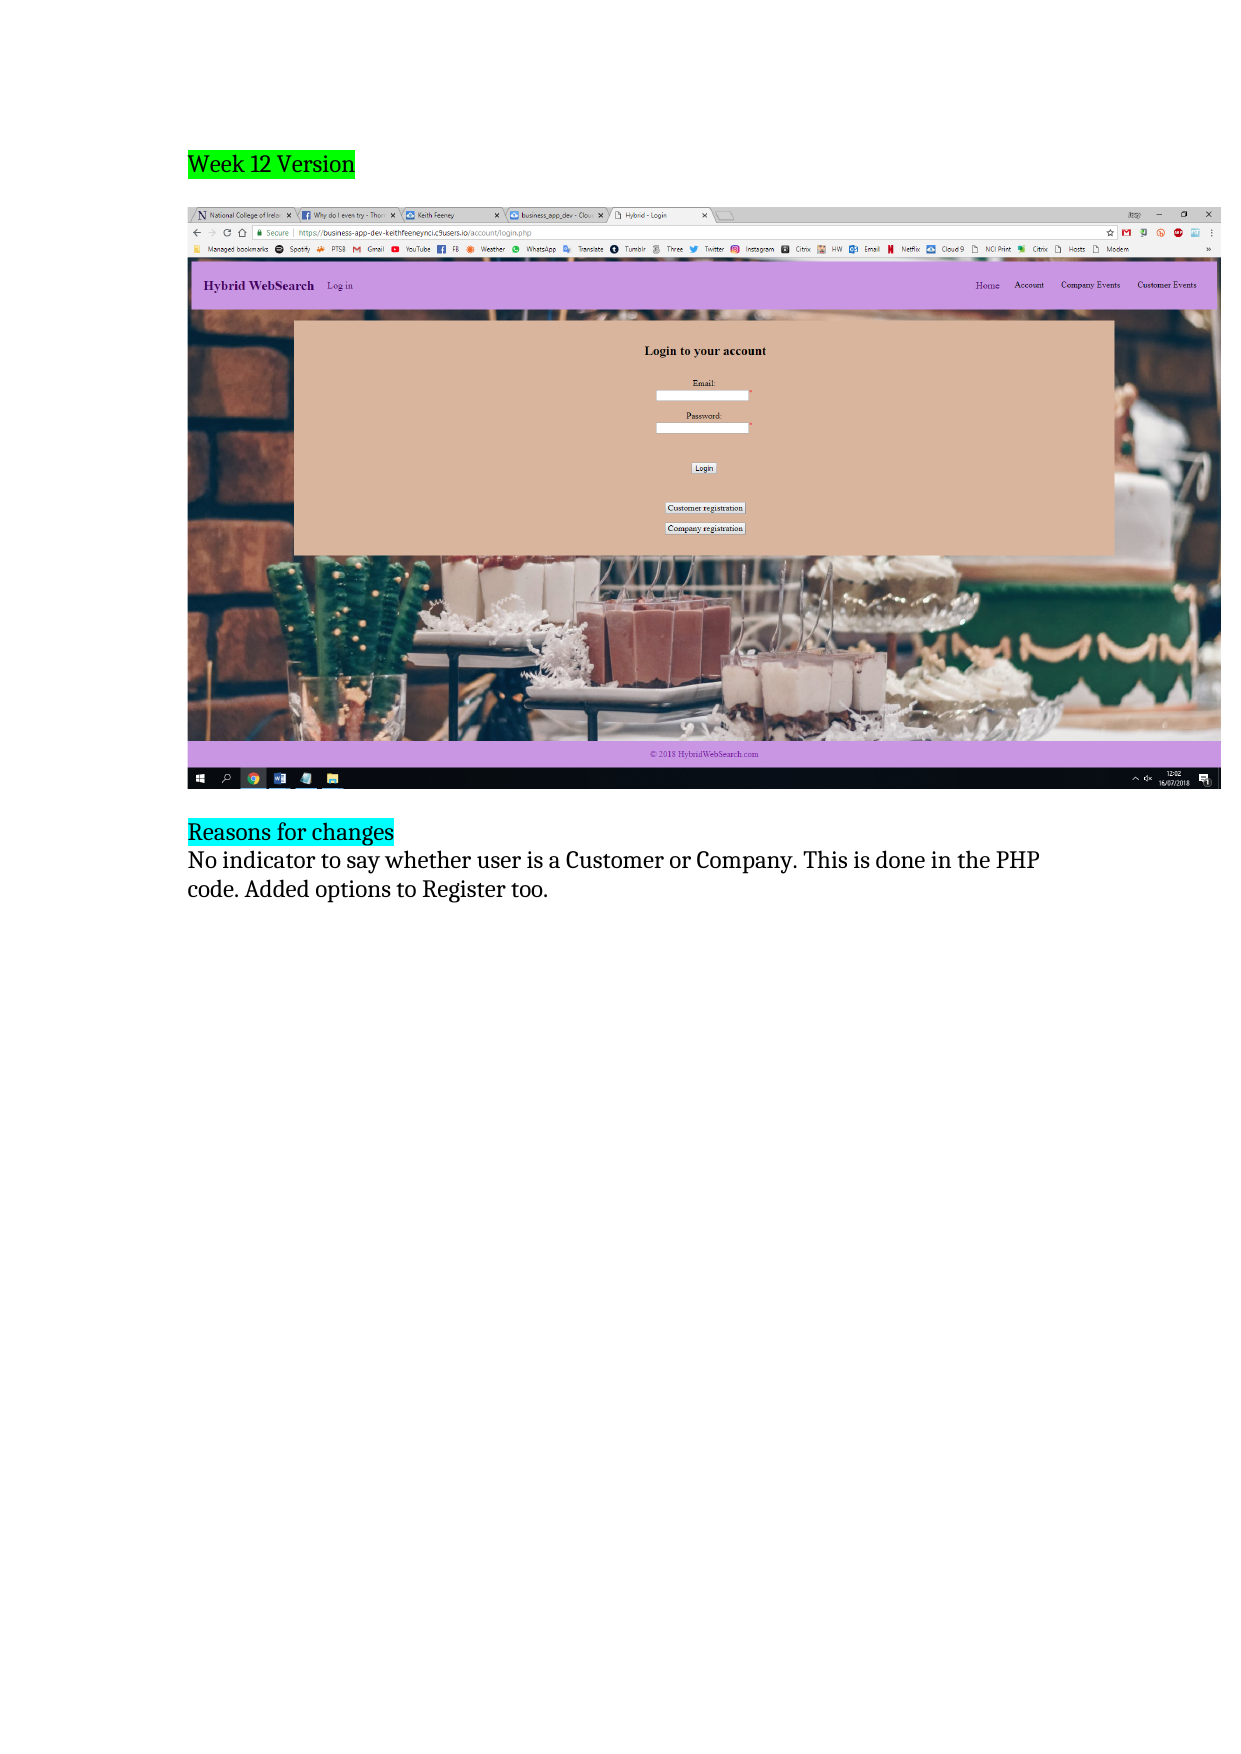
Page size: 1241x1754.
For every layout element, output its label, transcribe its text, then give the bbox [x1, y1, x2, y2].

picture [187, 207, 1221, 789]
text No indicator to say whether user is a Customer or Company. This is done in the PHP code. Added options to Register too. [187, 846, 1053, 904]
text Reasons for changes [187, 817, 1053, 846]
text Week 12 Version [187, 150, 1053, 207]
